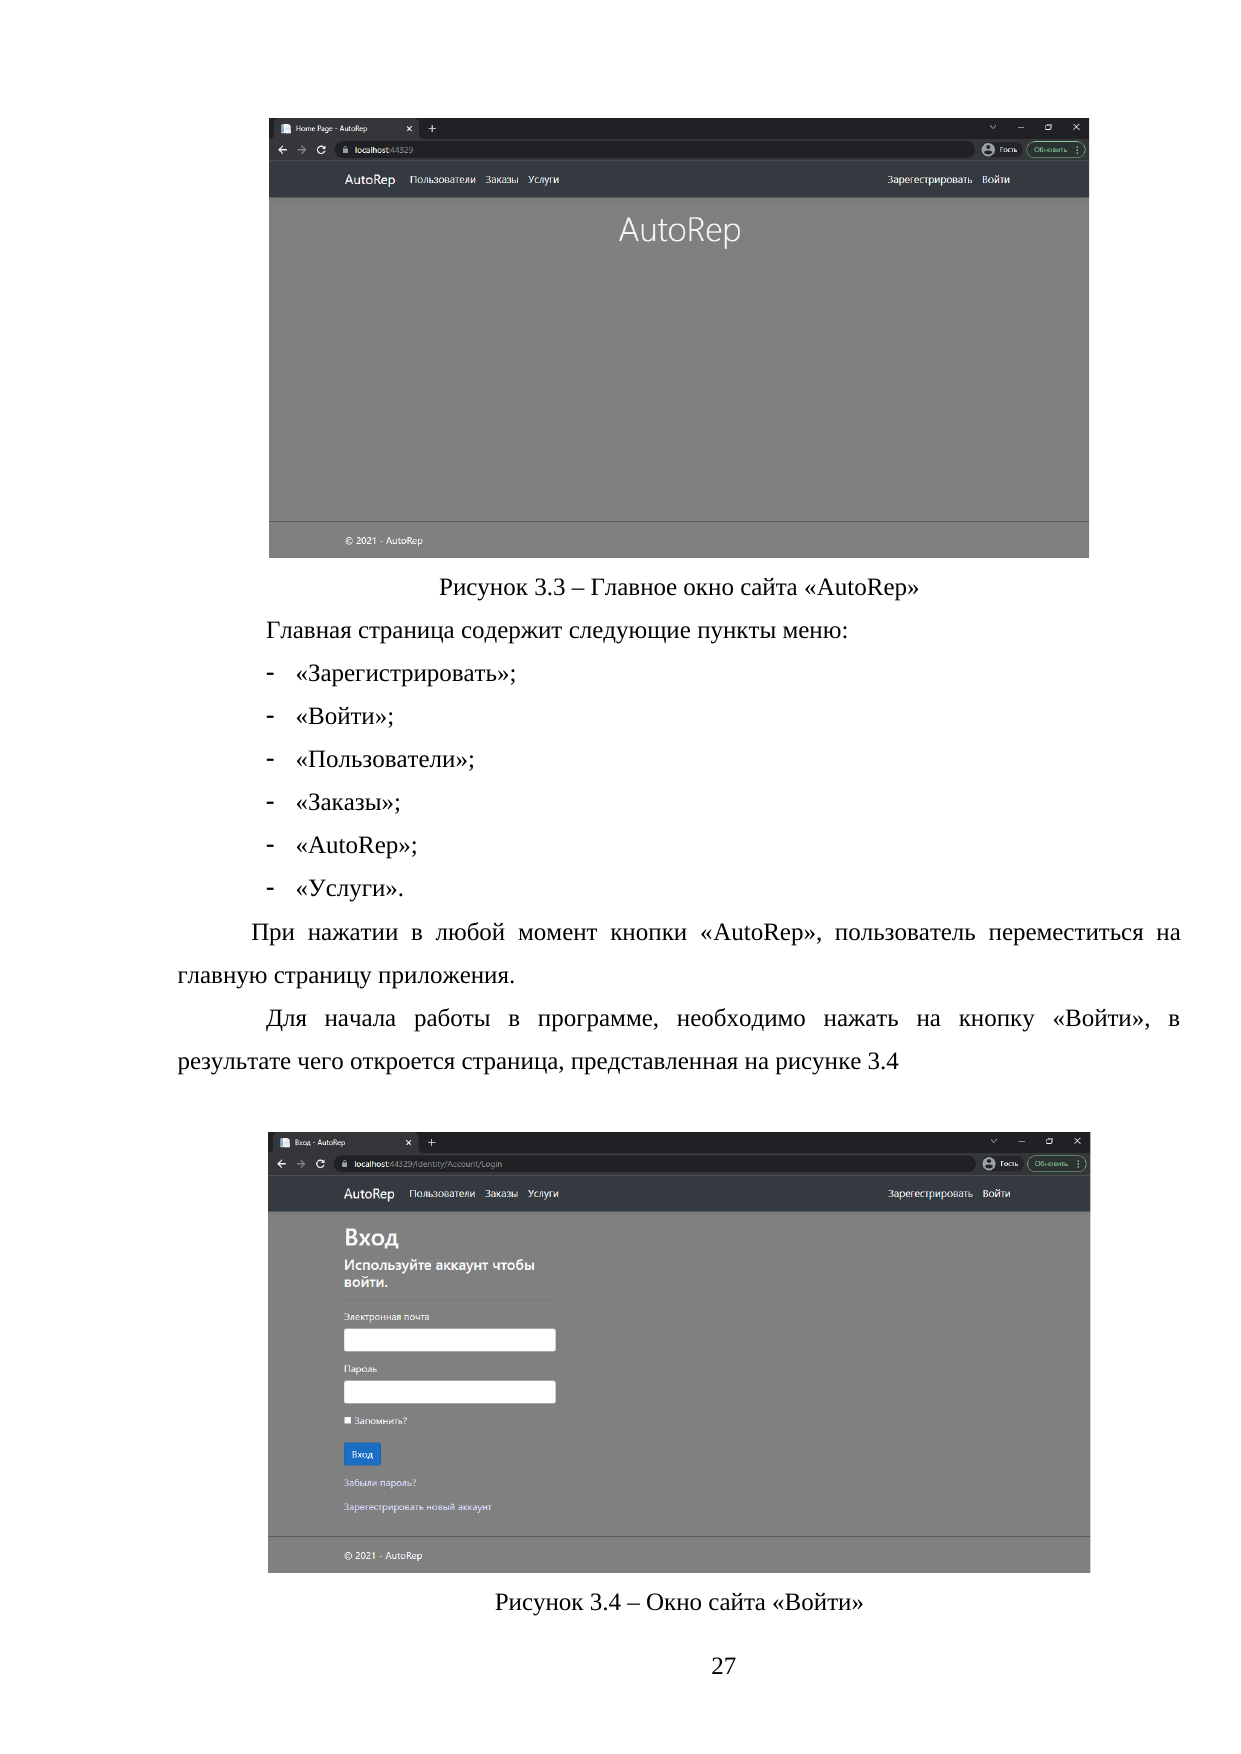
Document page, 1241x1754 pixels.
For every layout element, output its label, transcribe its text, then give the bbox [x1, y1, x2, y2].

list «Пользователи»; [251, 744, 1181, 773]
text Главная страница содержит следующие пункты меню: [177, 615, 1181, 643]
list «Услуги». [251, 873, 1181, 902]
list «Зарегистрировать»; [251, 658, 1181, 687]
picture [268, 1132, 1091, 1573]
list «Заказы»; [251, 787, 1181, 816]
text Для начала работы в программе, необходимо нажать на кнопку «Войти», в результате чего откроется страница, представленная на рисунке 3.4 [177, 1003, 1181, 1075]
list «AutoRep»; [251, 830, 1181, 859]
list «Войти»; [251, 701, 1181, 730]
text Рисунок 3.3 – Главное окно сайта «AutoRep» [177, 572, 1181, 600]
text При нажатии в любой момент кнопки «AutoRep», пользователь переместиться на главную страницу приложения. [177, 917, 1181, 988]
text Рисунок 3.4 – Окно сайта «Войти» [177, 1587, 1181, 1616]
picture [269, 118, 1090, 558]
